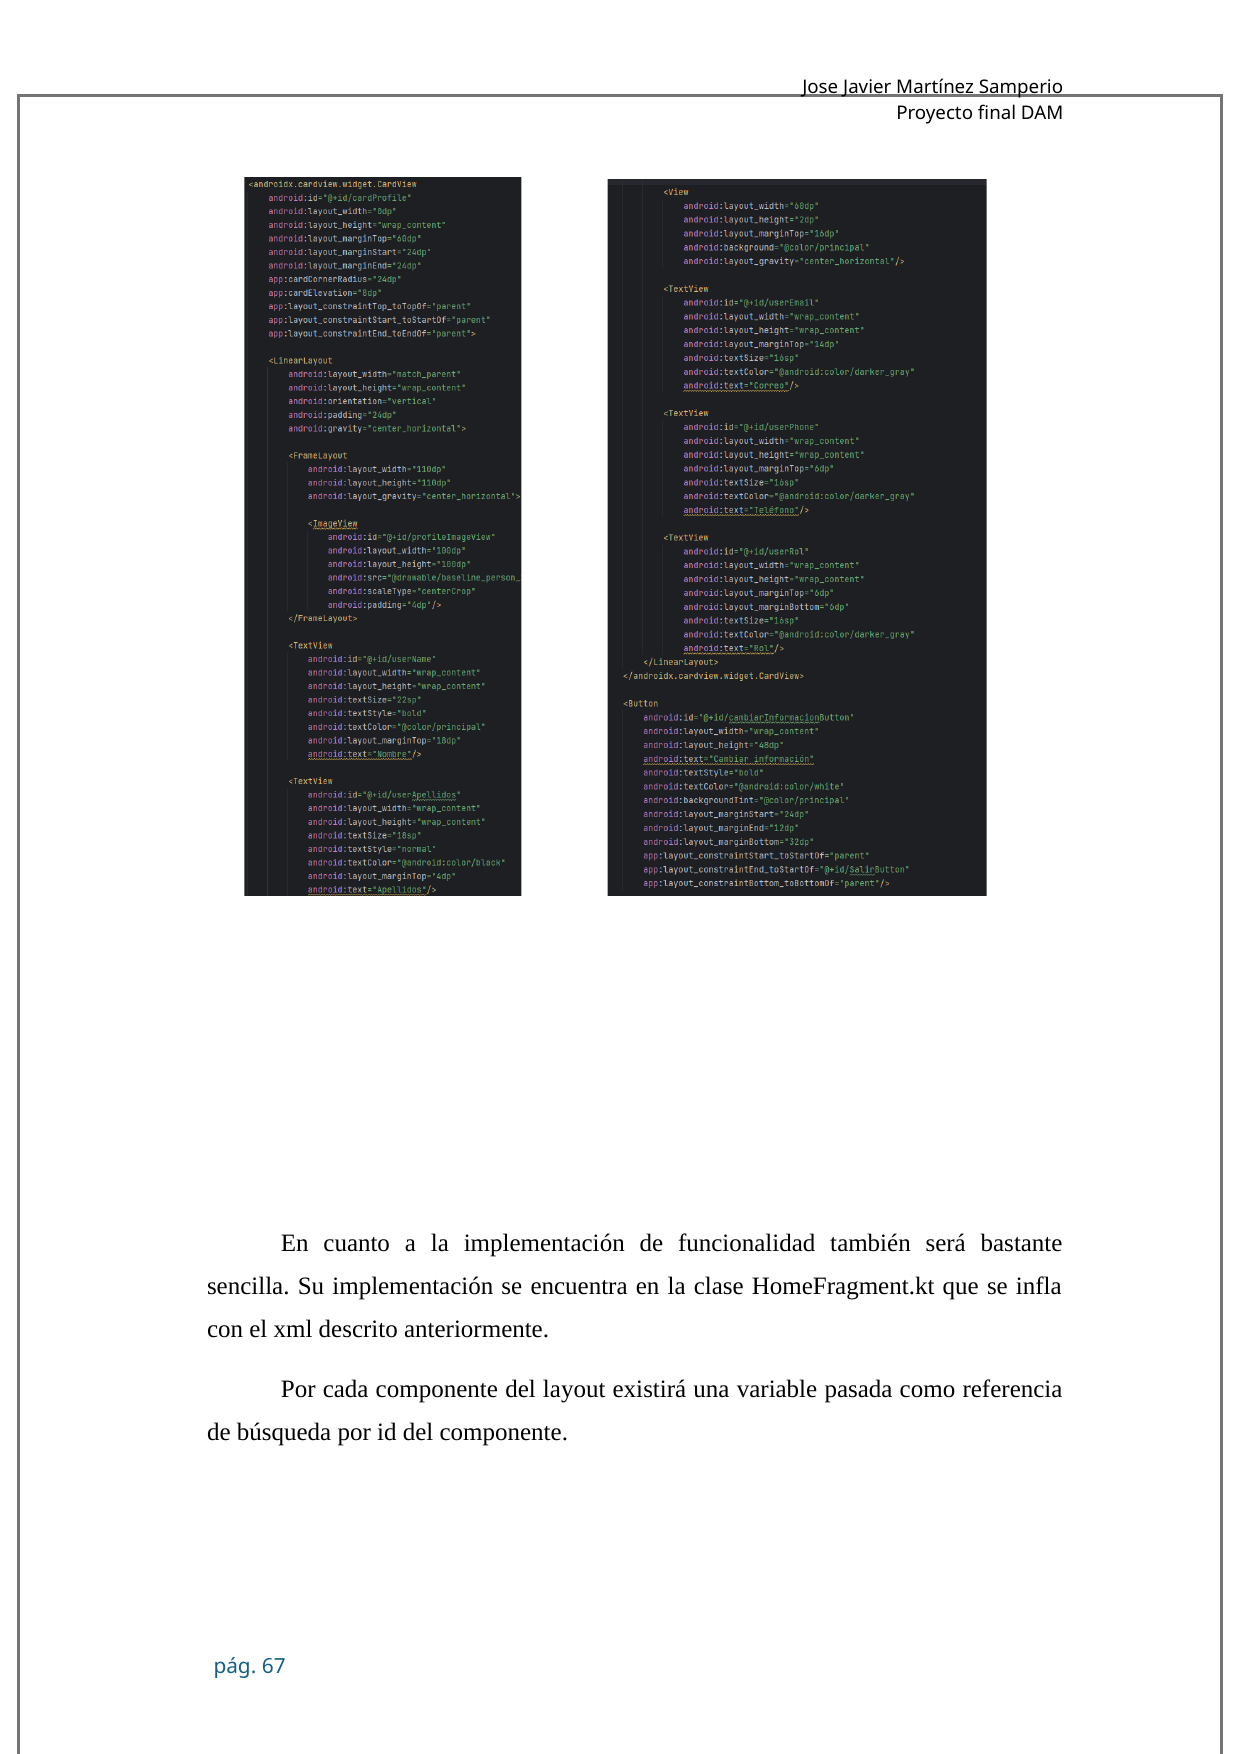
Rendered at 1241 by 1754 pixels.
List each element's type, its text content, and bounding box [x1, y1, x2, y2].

picture [607, 179, 987, 896]
text Por cada componente del layout existirá una variable pasada como referencia de búsqueda por id del componente. [207, 1374, 1063, 1446]
text En cuanto a la implementación de funcionalidad también será bastante sencilla. Su implementación se encuentra en la clase HomeFragment.kt que se infla con el xml descrito anteriormente. [207, 1228, 1063, 1343]
picture [244, 177, 522, 896]
